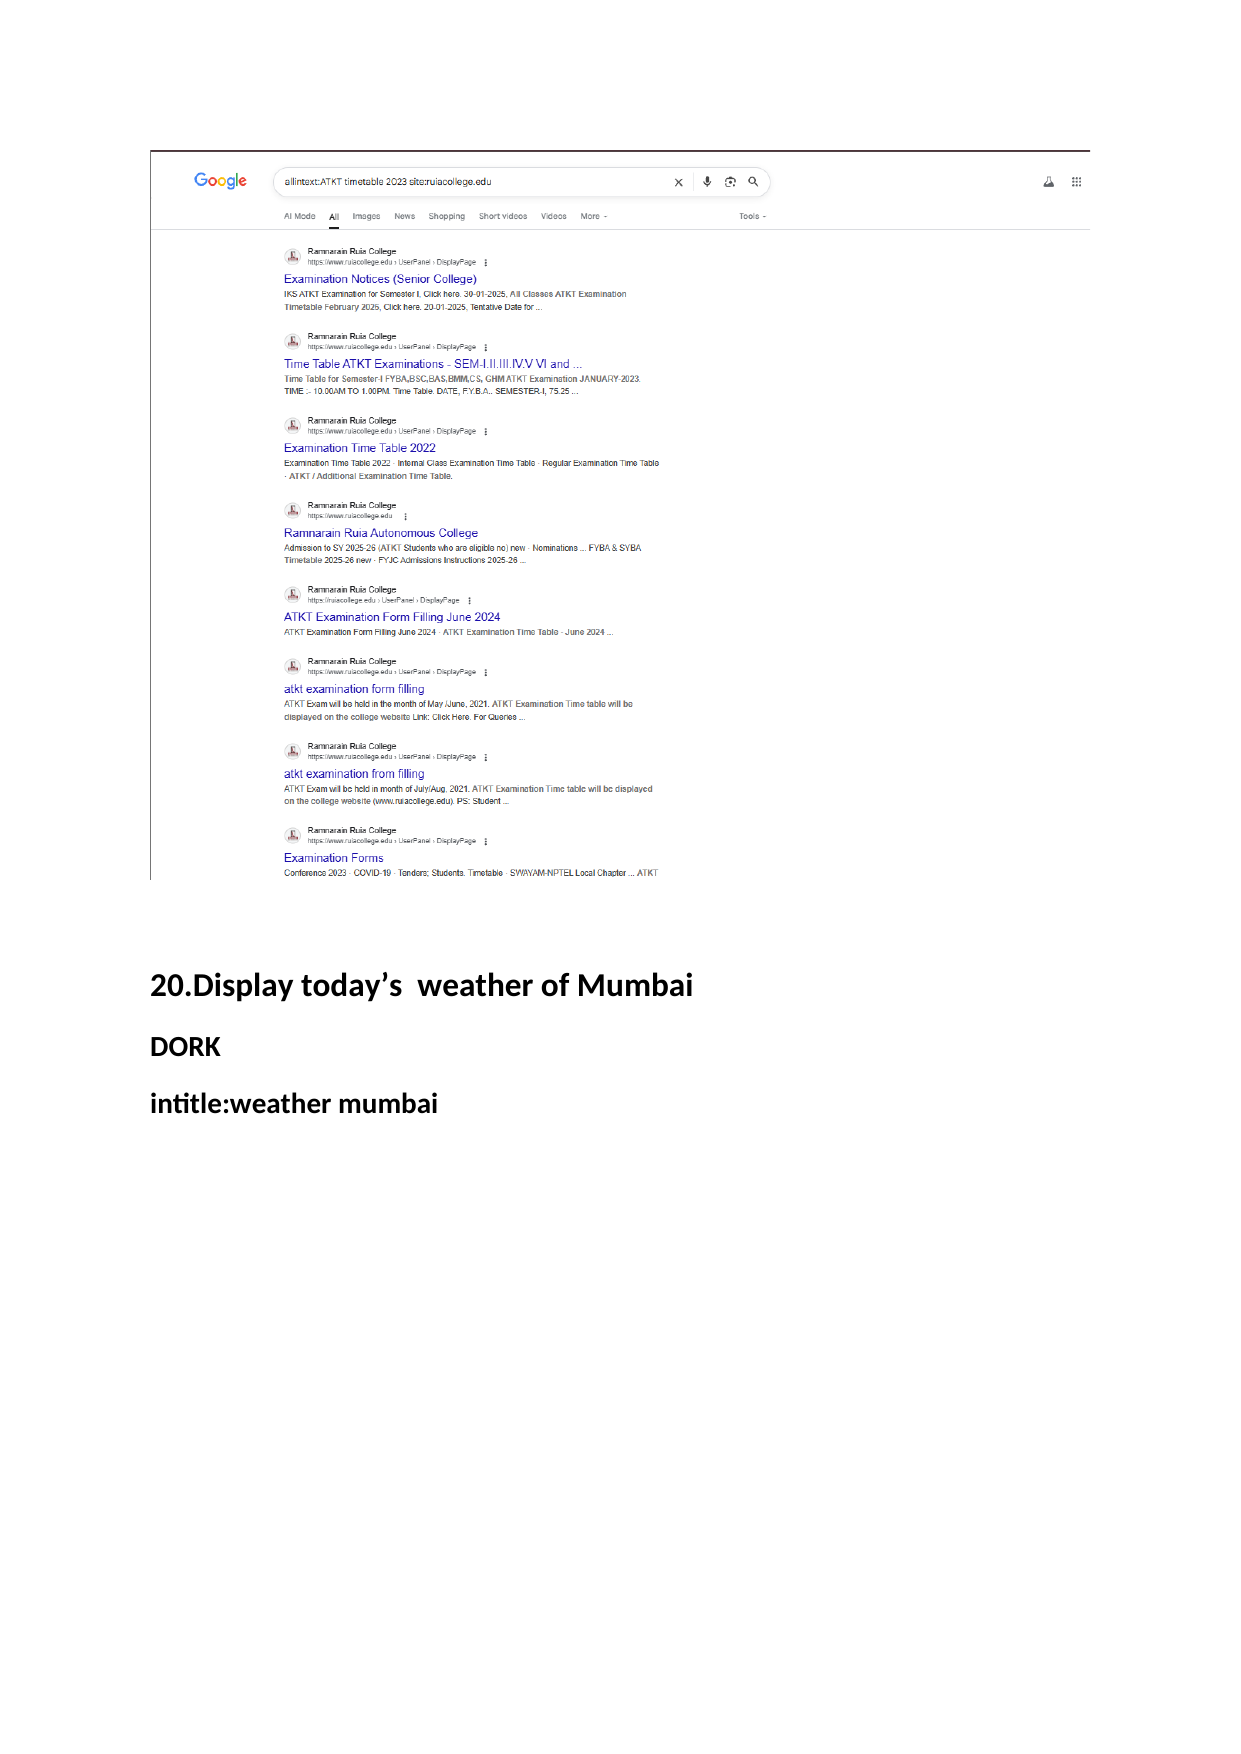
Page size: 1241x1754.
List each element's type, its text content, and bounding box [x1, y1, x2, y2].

text DORK [150, 1028, 1090, 1063]
picture [150, 150, 1091, 880]
text 20.Display today’s weather of Mumbai [150, 964, 1090, 1005]
text intitle:weather mumbai [150, 1085, 1090, 1121]
